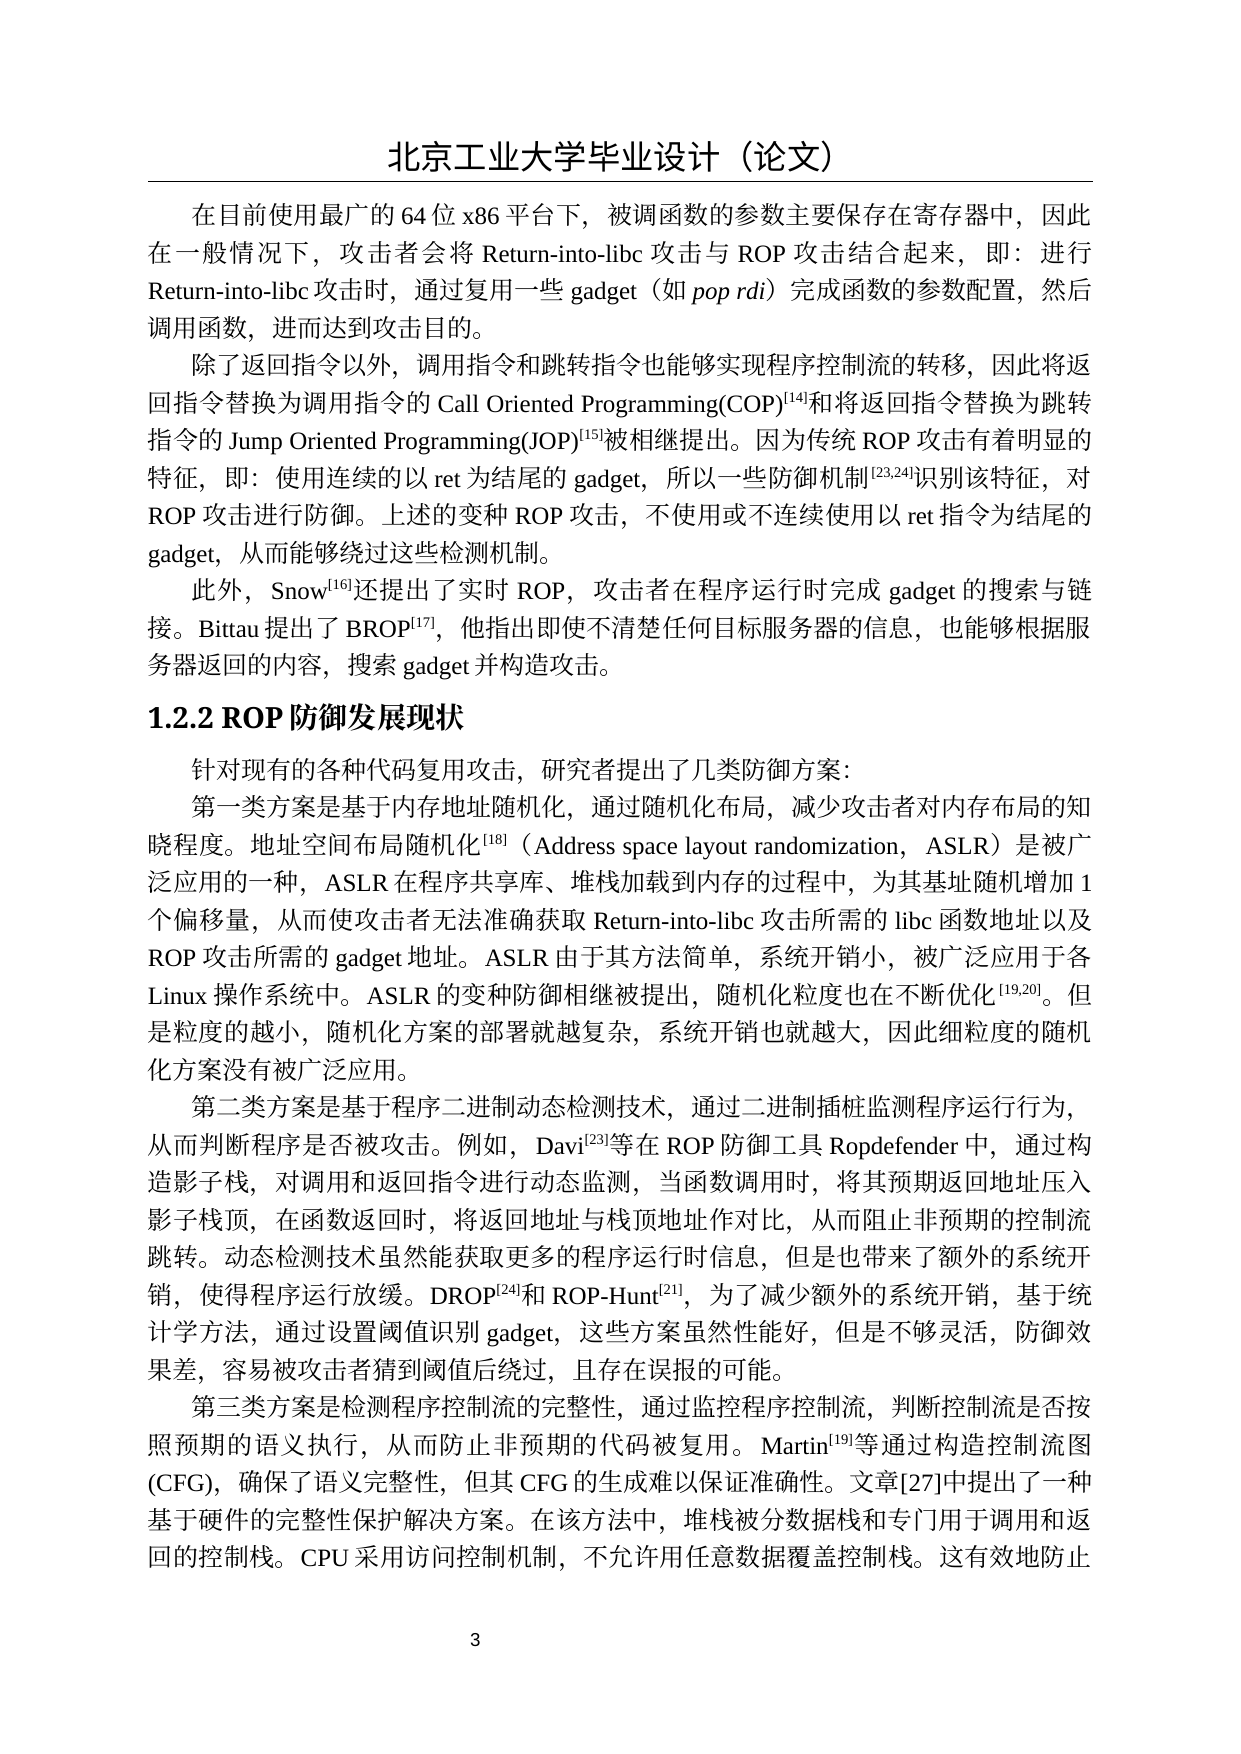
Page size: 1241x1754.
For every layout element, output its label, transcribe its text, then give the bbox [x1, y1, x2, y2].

text 除了返回指令以外，调用指令和跳转指令也能够实现程序控制流的转移，因此将返回指令替换为调用指令的Call Oriented Programming(COP)[14]和将返回指令替换为跳转指令的Jump Oriented Programming(JOP)[15]被相继提出。因为传统ROP攻击有着明显的特征，即：使用连续的以ret为结尾的gadget，所以一些防御机制[23,24]识别该特征，对ROP攻击进行防御。上述的变种ROP攻击，不使用或不连续使用以ret指令为结尾的gadget，从而能够绕过这些检测机制。 [148, 344, 1093, 569]
text 针对现有的各种代码复用攻击，研究者提出了几类防御方案： [148, 749, 1093, 787]
text 此外，Snow[16]还提出了实时ROP，攻击者在程序运行时完成gadget的搜索与链接。Bittau提出了BROP[17]，他指出即使不清楚任何目标服务器的信息，也能够根据服务器返回的内容，搜索gadget并构造攻击。 [148, 569, 1093, 682]
text 1.2.2 ROP防御发展现状 [148, 694, 1093, 737]
text 第一类方案是基于内存地址随机化，通过随机化布局，减少攻击者对内存布局的知晓程度。地址空间布局随机化[18]（Address space layout randomization，ASLR）是被广泛应用的一种，ASLR在程序共享库、堆栈加载到内存的过程中，为其基址随机增加1个偏移量，从而使攻击者无法准确获取Return-into-libc攻击所需的libc函数地址以及ROP攻击所需的gadget地址。ASLR由于其方法简单，系统开销小，被广泛应用于各Linux操作系统中。ASLR的变种防御相继被提出，随机化粒度也在不断优化[19,20]。但是粒度的越小，随机化方案的部署就越复杂，系统开销也就越大，因此细粒度的随机化方案没有被广泛应用。 [148, 787, 1093, 1087]
text 第二类方案是基于程序二进制动态检测技术，通过二进制插桩监测程序运行行为，从而判断程序是否被攻击。例如，Davi[23]等在ROP防御工具Ropdefender中，通过构造影子栈，对调用和返回指令进行动态监测，当函数调用时，将其预期返回地址压入影子栈顶，在函数返回时，将返回地址与栈顶地址作对比，从而阻止非预期的控制流跳转。动态检测技术虽然能获取更多的程序运行时信息，但是也带来了额外的系统开销，使得程序运行放缓。DROP[24]和ROP-Hunt[21]，为了减少额外的系统开销，基于统计学方法，通过设置阈值识别gadget，这些方案虽然性能好，但是不够灵活，防御效果差，容易被攻击者猜到阈值后绕过，且存在误报的可能。 [148, 1087, 1093, 1387]
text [148, 1387, 1093, 1574]
text 在目前使用最广的64位x86平台下，被调函数的参数主要保存在寄存器中，因此在一般情况下，攻击者会将Return-into-libc攻击与ROP攻击结合起来，即：进行Return-into-libc攻击时，通过复用一些gadget（如pop rdi）完成函数的参数配置，然后调用函数，进而达到攻击目的。 [148, 194, 1093, 344]
